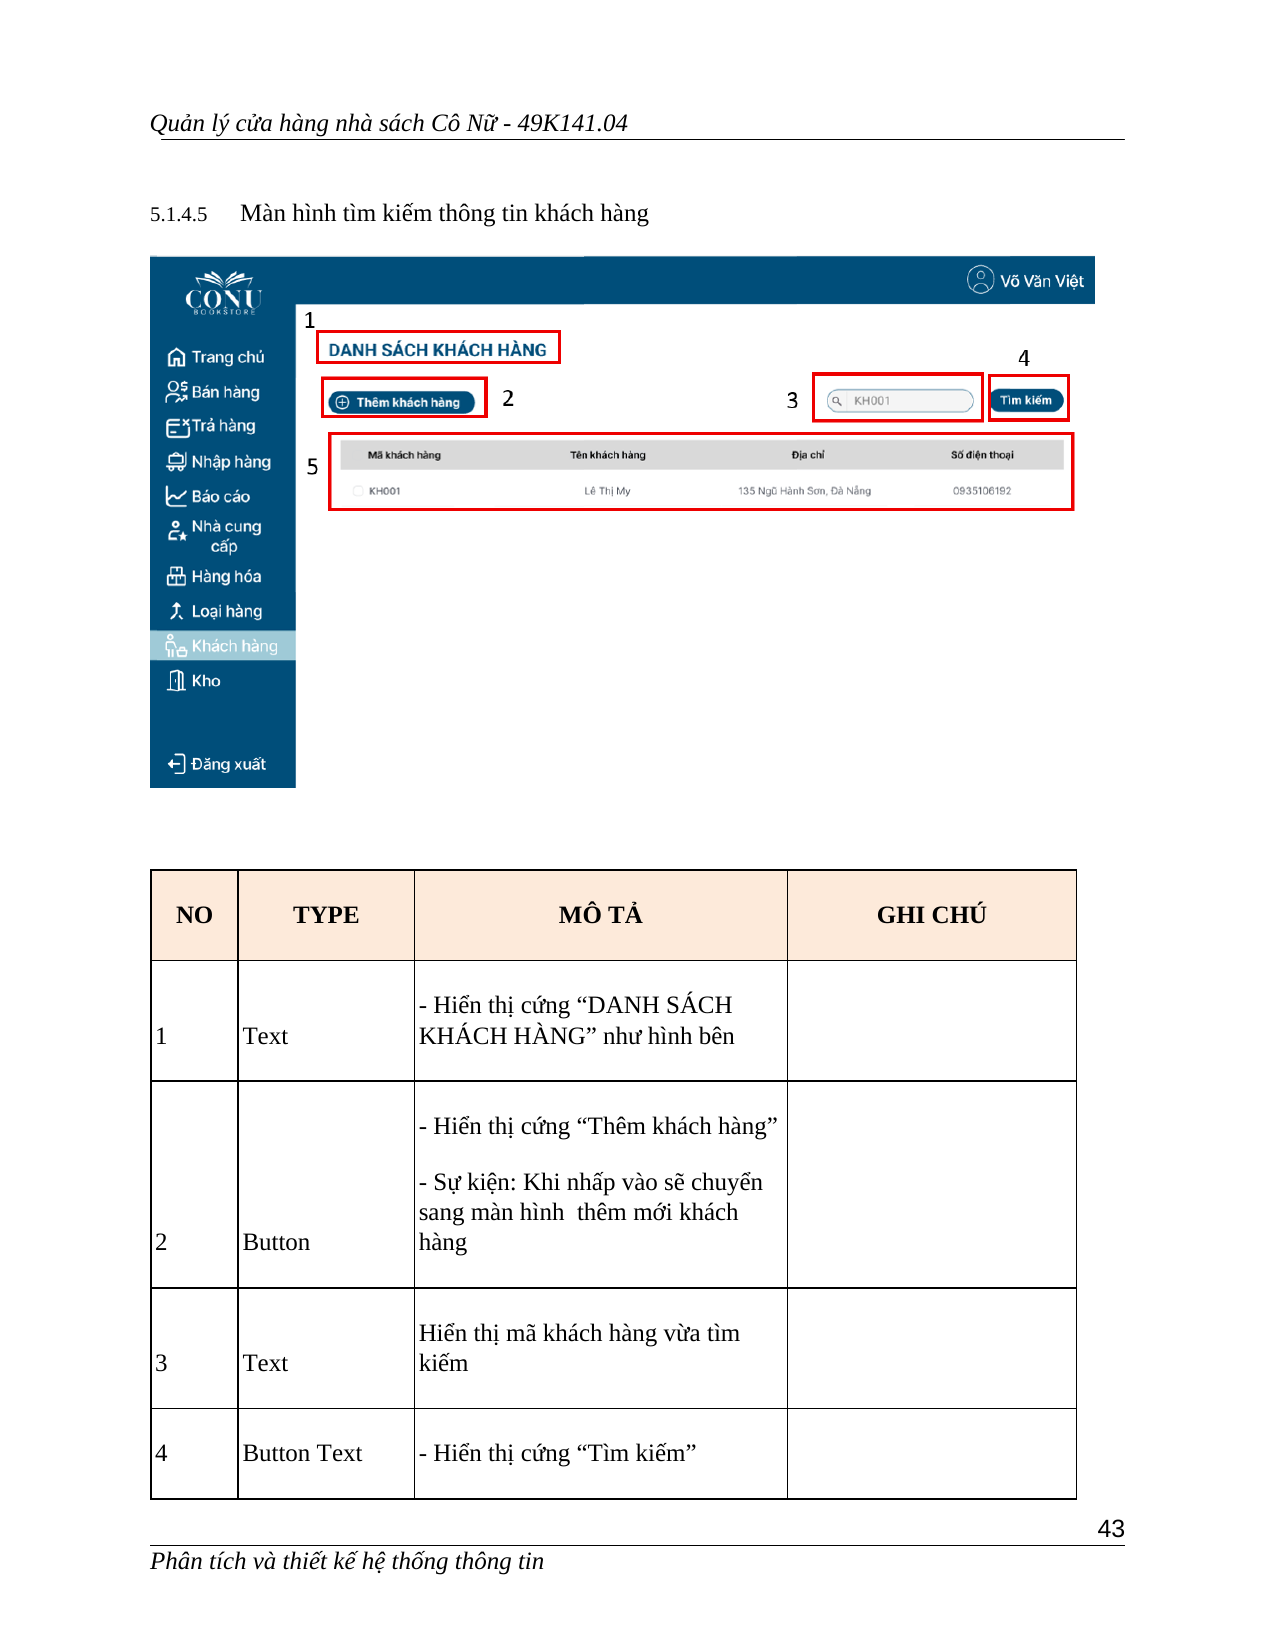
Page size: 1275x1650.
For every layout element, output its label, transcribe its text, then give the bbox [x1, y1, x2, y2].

table_cell 1 [152, 961, 237, 1080]
table_cell - Hiển thị cứng “DANH SÁCH KHÁCH HÀNG” như hình bên [415, 961, 787, 1080]
table_cell [788, 961, 1076, 1080]
table_header TYPE [239, 871, 414, 960]
subtitle Màn hình tìm kiếm thông tin khách hàng [150, 198, 1125, 227]
table_cell 4 [152, 1409, 237, 1498]
table_cell Text [239, 961, 414, 1080]
table_header NO [152, 871, 237, 960]
table_cell 2 [152, 1082, 237, 1287]
table_header GHI CHÚ [788, 871, 1076, 960]
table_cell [415, 1409, 787, 1498]
table_cell [788, 1409, 1076, 1498]
table_cell Text [239, 1289, 414, 1408]
table_cell Hiển thị mã khách hàng vừa tìm kiếm [415, 1289, 787, 1408]
table_cell [788, 1289, 1076, 1408]
table_cell - Hiển thị cứng “Thêm khách hàng” - Sự kiện: Khi nhấp vào sẽ chuyển sang màn hình thêm mới khách hàng [415, 1082, 787, 1287]
table_cell Button [239, 1082, 414, 1287]
table_cell Button Text [239, 1409, 414, 1498]
table_cell [788, 1082, 1076, 1287]
table_header MÔ TẢ [415, 871, 787, 960]
table_cell 3 [152, 1289, 237, 1408]
picture [150, 253, 1095, 788]
